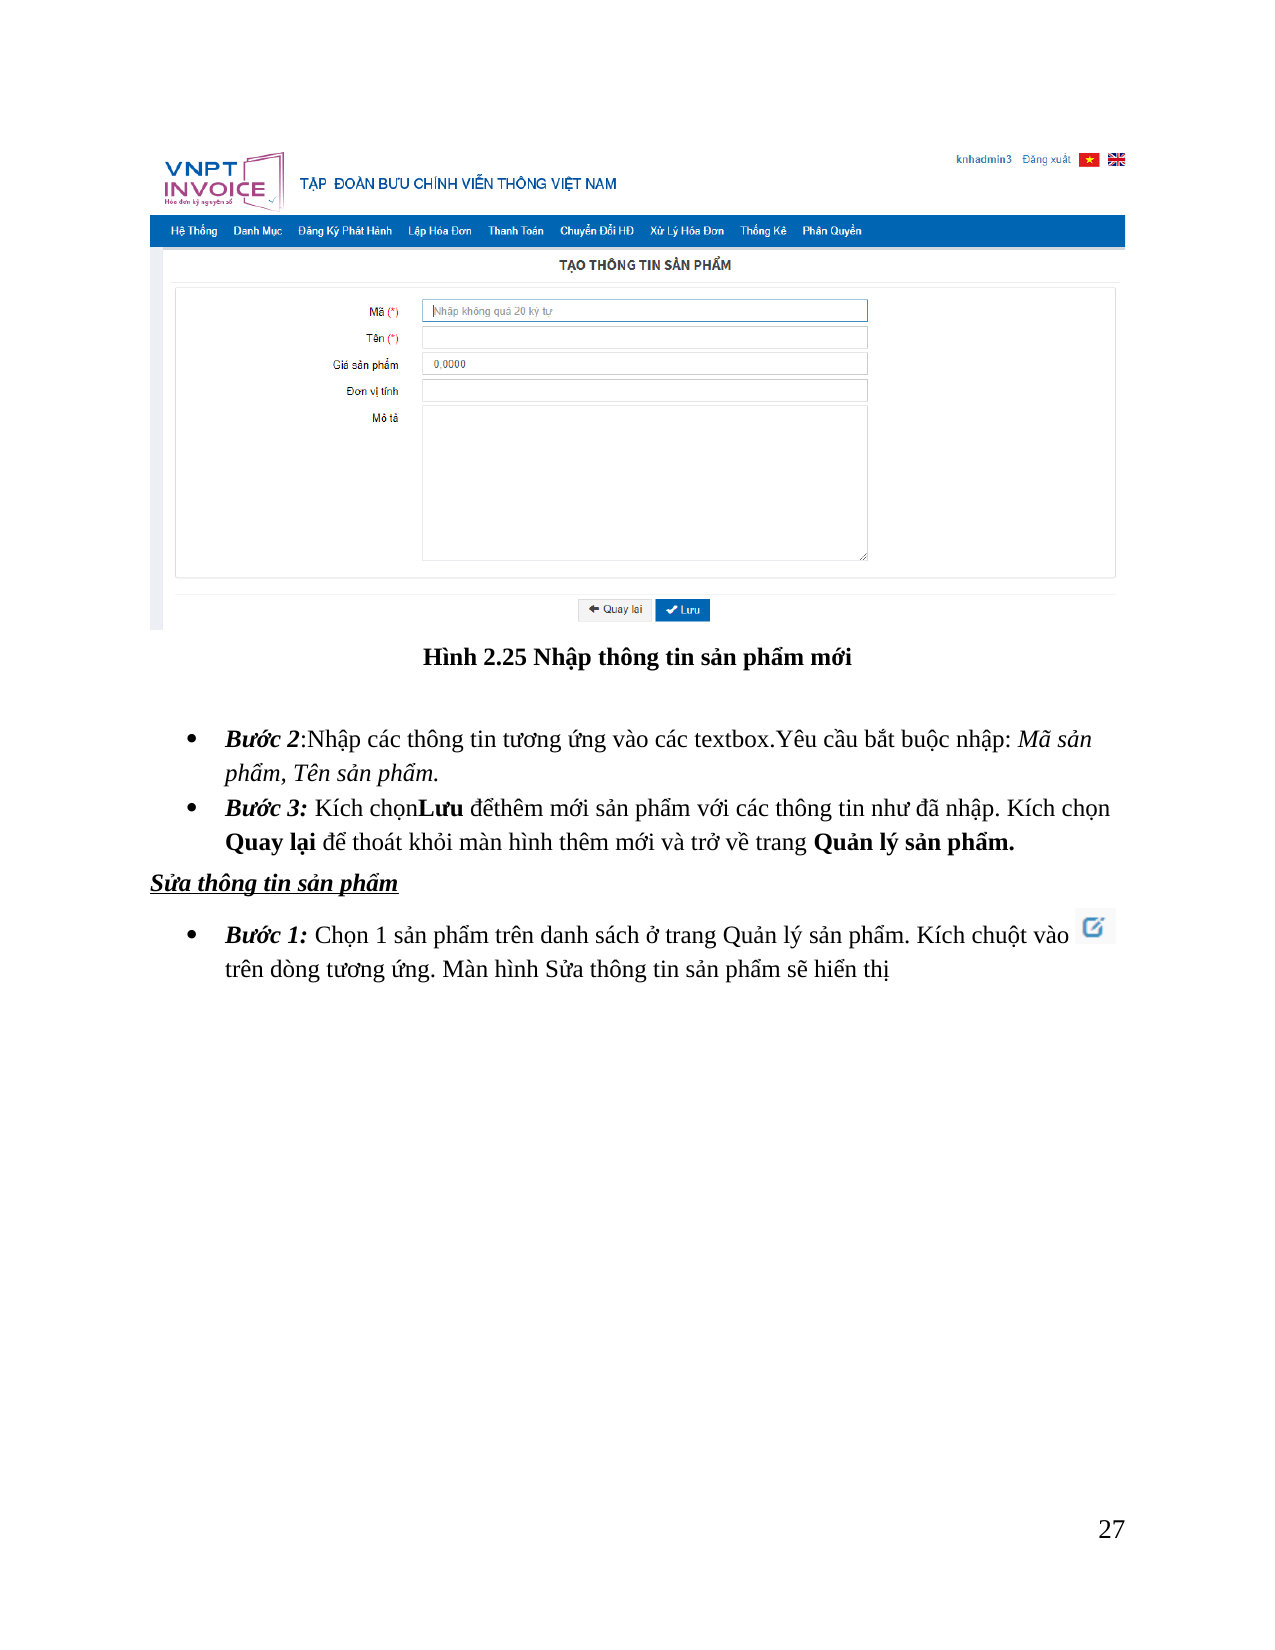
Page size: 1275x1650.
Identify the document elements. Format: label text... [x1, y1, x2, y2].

list Bước 3: Kích chọnLưu đểthêm mới sản phẩm với các thông tin như đã nhập. Kích chọn Quay lại để thoát khỏi màn hình thêm mới và trở về trang Quản lý sản phẩm. [187, 793, 1125, 856]
picture [150, 150, 1125, 630]
text Sửa thông tin sản phẩm [150, 868, 1125, 897]
list Bước 2:Nhập các thông tin tương ứng vào các textbox.Yêu cầu bắt buộc nhập: Mã sản phẩm, Tên sản phẩm. [187, 724, 1125, 787]
text Hình 2.25 Nhập thông tin sản phẩm mới [150, 642, 1125, 671]
list Bước 1: Chọn 1 sản phẩm trên danh sách ở trang Quản lý sản phẩm. Kích chuột vào trên dòng tương ứng. Màn hình Sửa thông tin sản phẩm sẽ hiển thị [187, 909, 1125, 983]
picture [1075, 908, 1117, 944]
